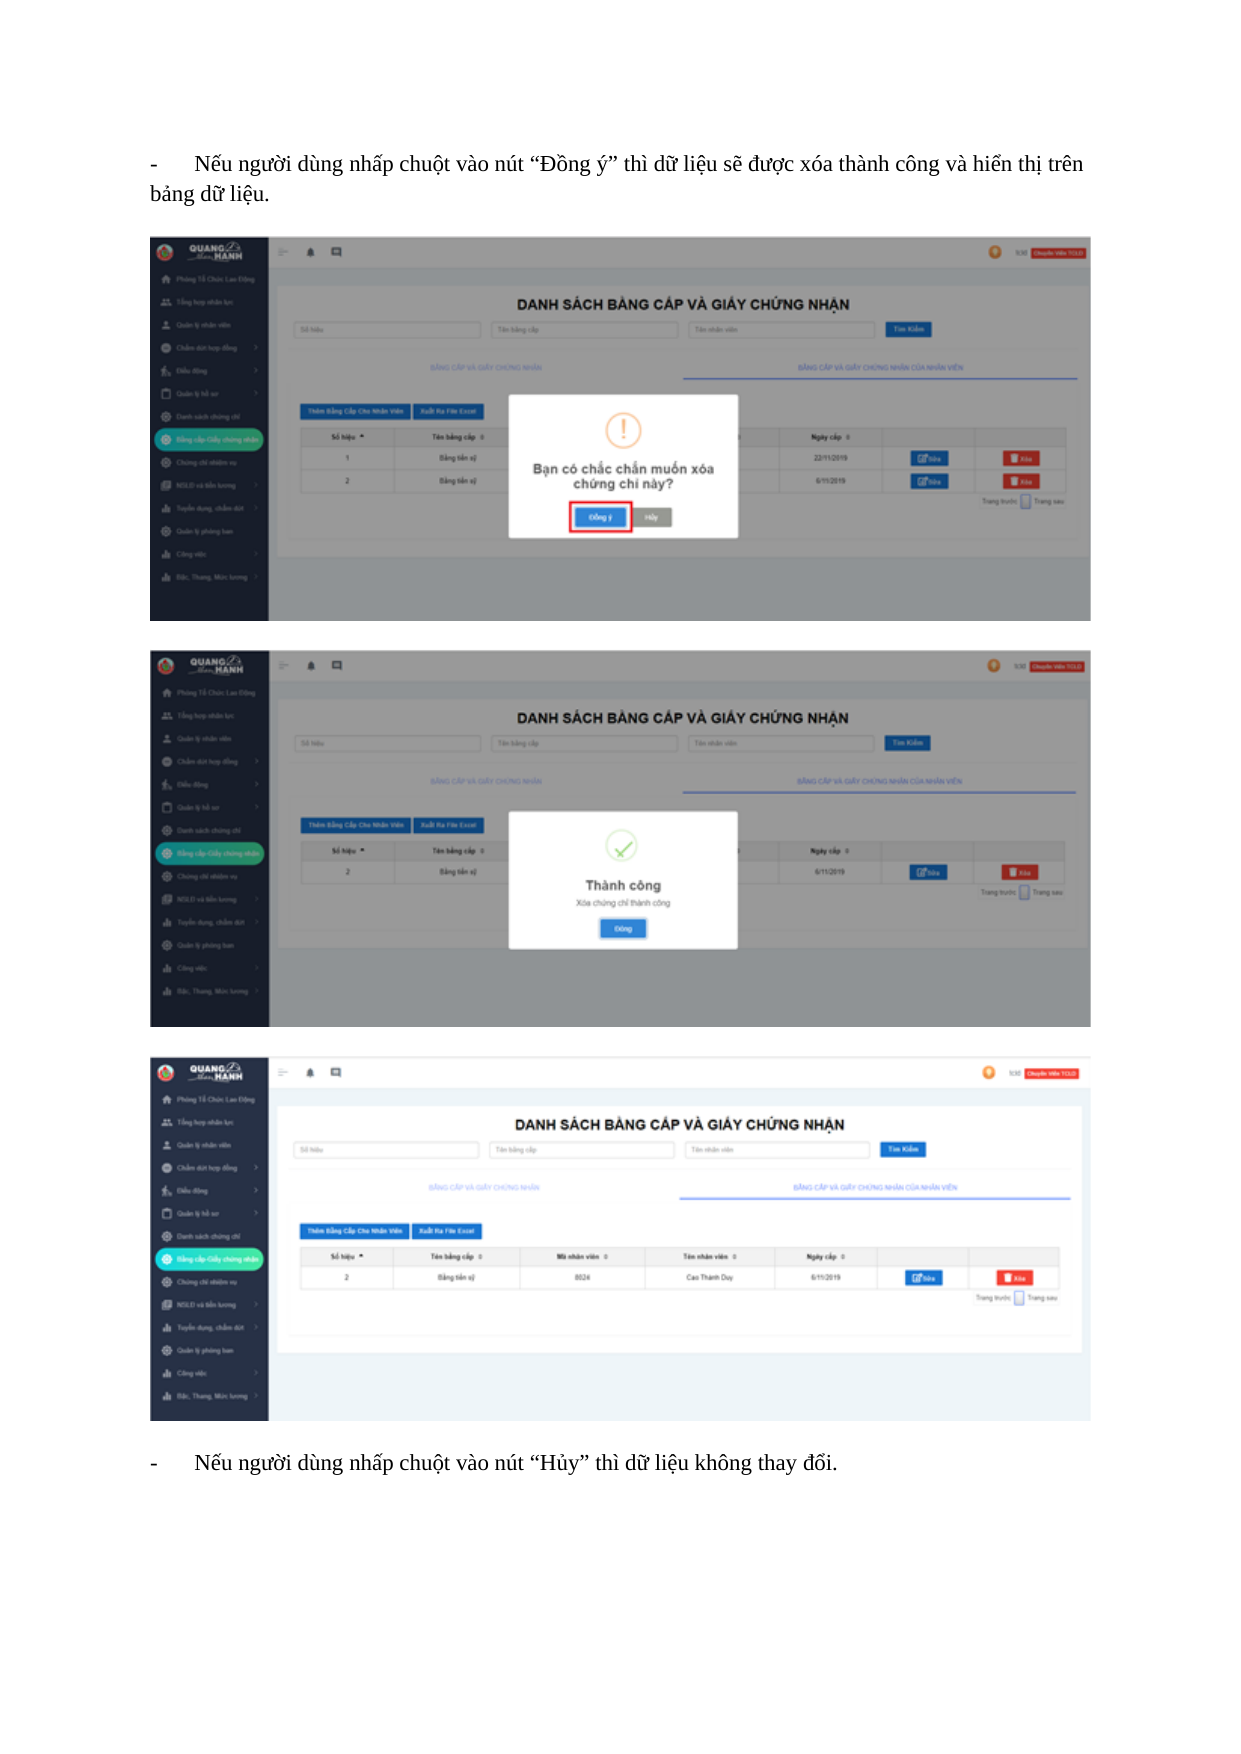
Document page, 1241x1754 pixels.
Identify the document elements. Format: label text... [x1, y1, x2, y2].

text - Nếu người dùng nhấp chuột vào nút “Đồng ý” thì dữ liệu sẽ được xóa thành công và hiển thị trên bảng dữ liệu. [150, 150, 1090, 207]
text - Nếu người dùng nhấp chuột vào nút “Hủy” thì dữ liệu không thay đổi. [150, 1449, 1090, 1475]
picture [150, 1055, 1091, 1421]
picture [150, 235, 1091, 621]
picture [150, 649, 1091, 1027]
